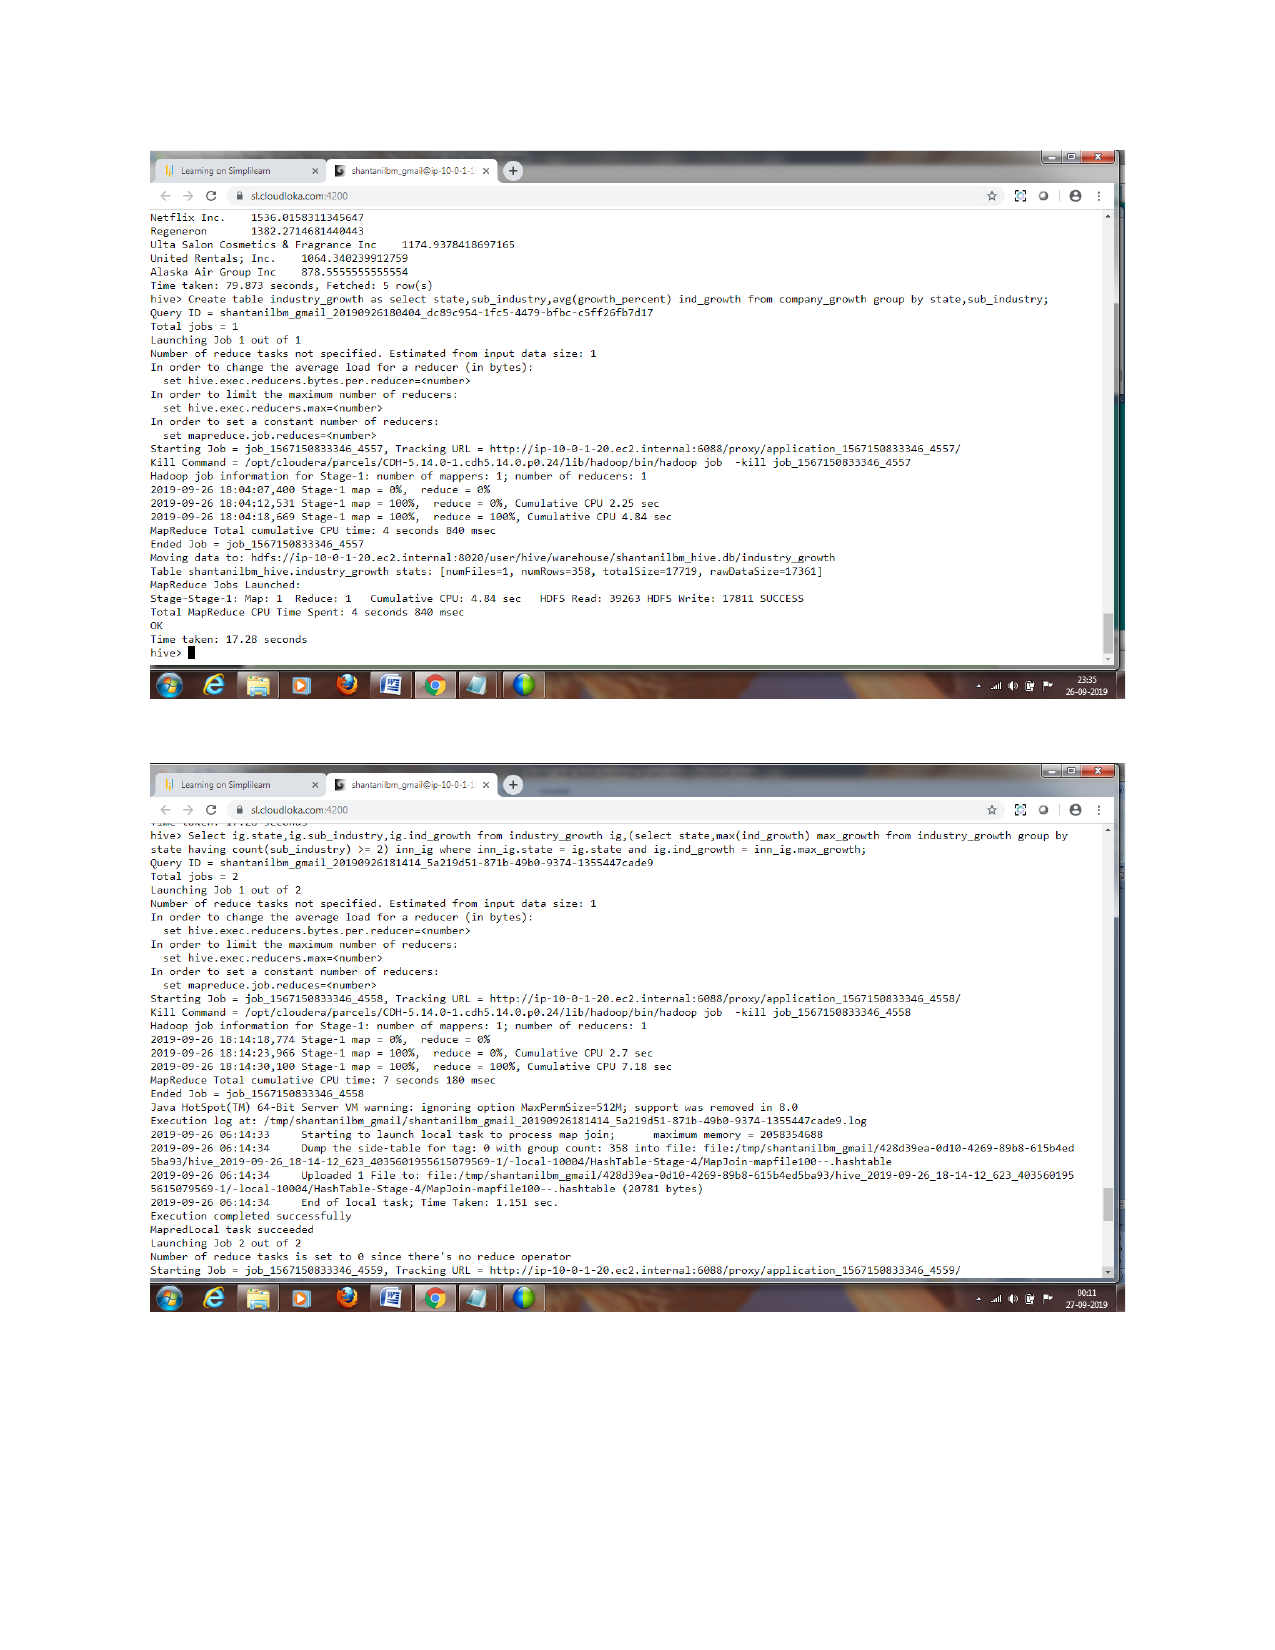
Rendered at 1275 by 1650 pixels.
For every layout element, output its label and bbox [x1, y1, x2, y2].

picture [150, 150, 1125, 699]
picture [150, 763, 1125, 1312]
